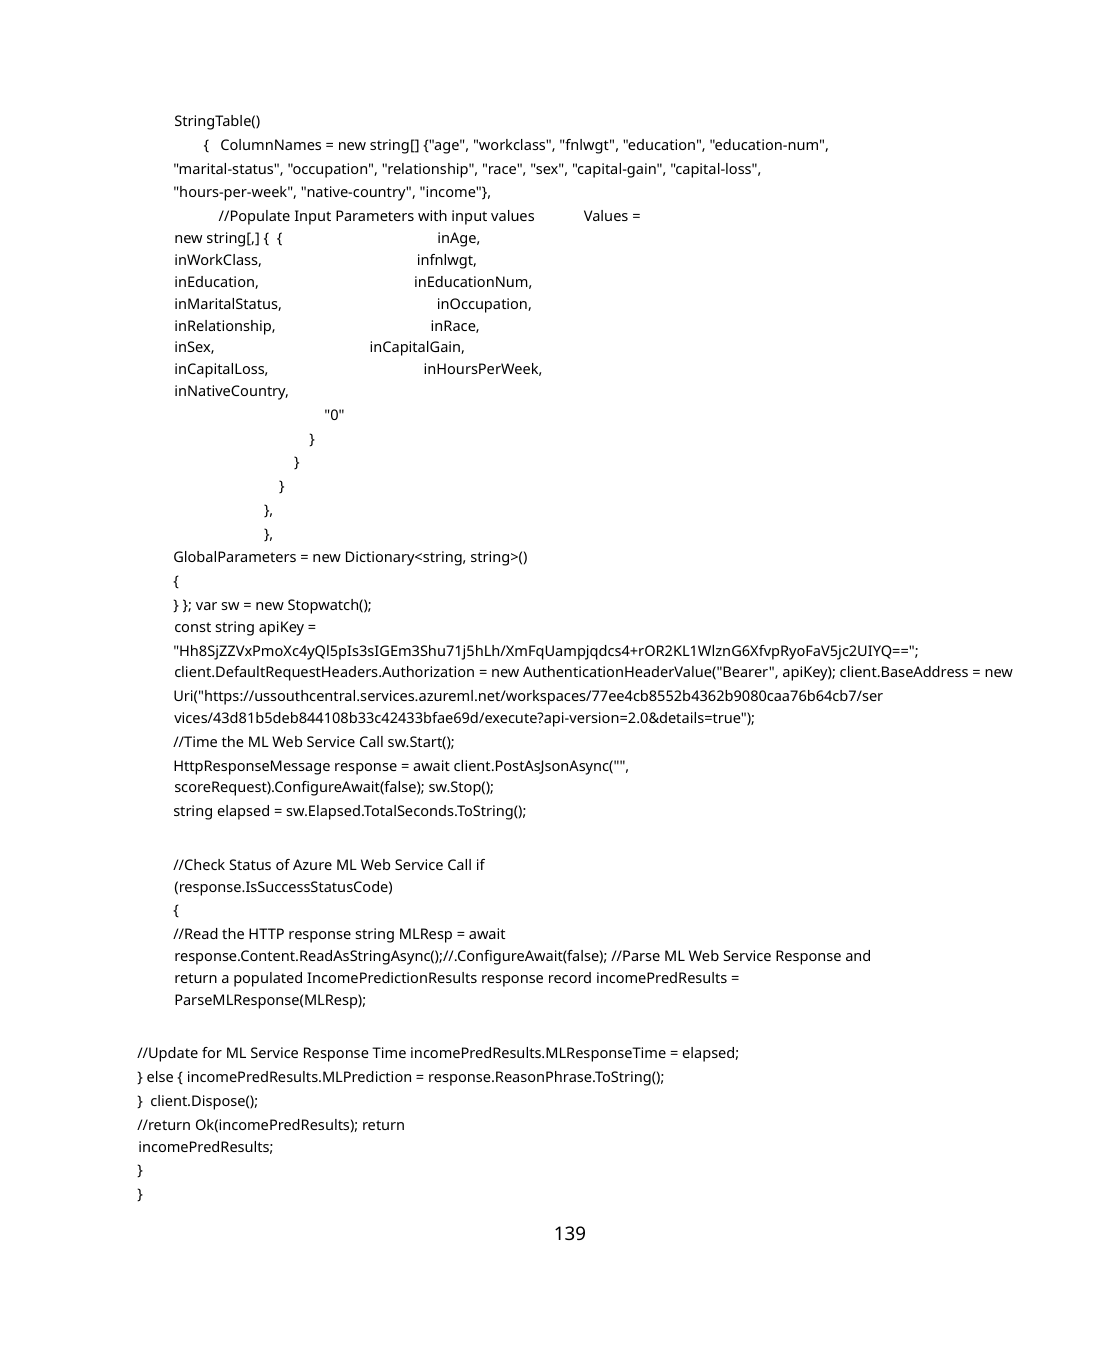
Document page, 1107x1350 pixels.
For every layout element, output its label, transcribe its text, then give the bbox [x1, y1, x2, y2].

text } client.Dispose(); [137, 1091, 286, 1111]
text } }; var sw = new Stopwatch(); const string apiKey = [173, 595, 394, 637]
text "hours-per-week", "native-country", "income"}, [173, 182, 872, 202]
text //Read the HTTP response string MLResp = await response.Content.ReadAsStringAsync();//.ConfigureAwait(false); //Parse ML Web Service Response and return a populated IncomePredictionResults response record incomePredResults = ParseMLResponse(MLResp); [173, 924, 912, 1009]
text "Hh8SjZZVxPmoXc4yQl5pIs3sIGEm3Shu71j5hLh/XmFqUampjqdcs4+rOR2KL1WlznG6XfvpRyoFaV5jc2UIYQ=="; client.DefaultRequestHeaders.Authorization = new AuthenticationHeaderValue("Bearer", apiKey); client.BaseAddress = new [173, 640, 1062, 682]
text string elapsed = sw.Elapsed.TotalSeconds.ToString(); [173, 801, 872, 821]
text } else { incomePredResults.MLPrediction = response.ReasonPhrase.ToString(); [137, 1067, 716, 1087]
text HttpResponseMessage response = await client.PostAsJsonAsync("", scoreRequest).ConfigureAwait(false); sw.Stop(); [173, 755, 728, 797]
text } [137, 1160, 872, 1180]
text //return Ok(incomePredResults); return incomePredResults; [137, 1114, 471, 1156]
text } [173, 452, 872, 472]
text }, [173, 500, 872, 520]
text //Update for ML Service Response Time incomePredResults.MLResponseTime = elapsed; [137, 1043, 752, 1063]
text } [173, 476, 872, 496]
text { [173, 571, 872, 591]
text { [173, 900, 872, 920]
text Uri("https://ussouthcentral.services.azureml.net/workspaces/77ee4cb8552b4362b9080caa76b64cb7/ser vices/43d81b5deb844108b33c42433bfae69d/execute?api-version=2.0&details=true"); [173, 686, 1017, 728]
text //Time the ML Web Service Call sw.Start(); [173, 732, 543, 752]
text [173, 111, 382, 131]
text } [137, 1184, 872, 1204]
text //Populate Input Parameters with input values Values = new string[,] { { inAge, inWorkClass, infnlwgt, inEducation, inEducationNum, inMaritalStatus, inOccupation, inRelationship, inRace, inSex, inCapitalGain, inCapitalLoss, inHoursPerWeek, inNativeCountry, [173, 206, 657, 401]
text "marital-status", "occupation", "relationship", "race", "sex", "capital-gain", "capital-loss", [173, 158, 1062, 178]
text } [173, 428, 872, 448]
text GlobalParameters = new Dictionary<string, string>() [173, 547, 872, 567]
text //Check Status of Azure ML Web Service Call if (response.IsSuccessStatusCode) [173, 854, 578, 896]
text { ColumnNames = new string[] {"age", "workclass", "fnlwgt", "education", "education-num", [173, 135, 1062, 155]
text }, [173, 523, 872, 543]
text "0" [173, 405, 872, 425]
